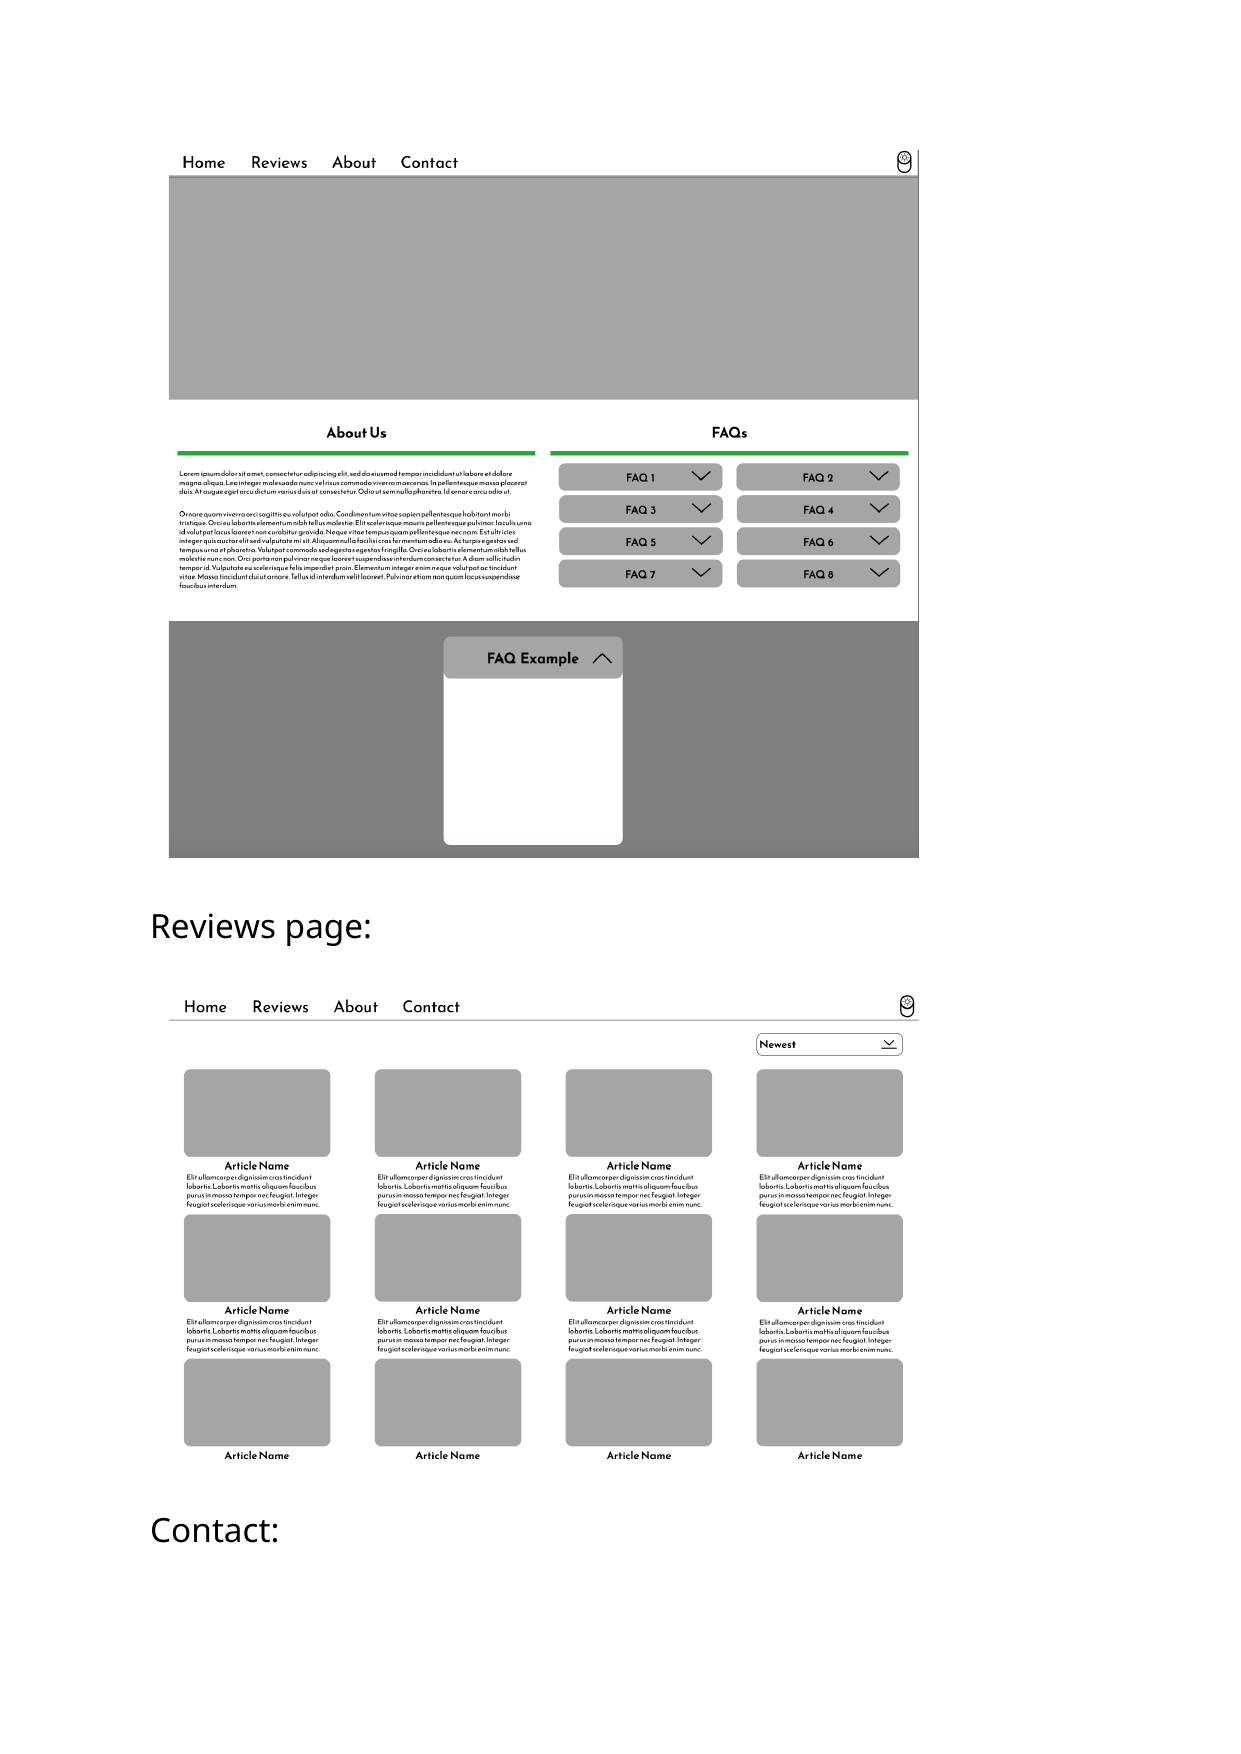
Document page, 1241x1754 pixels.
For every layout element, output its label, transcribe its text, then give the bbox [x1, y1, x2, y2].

text Contact: [150, 1507, 1090, 1552]
text Reviews page: [150, 903, 1090, 949]
